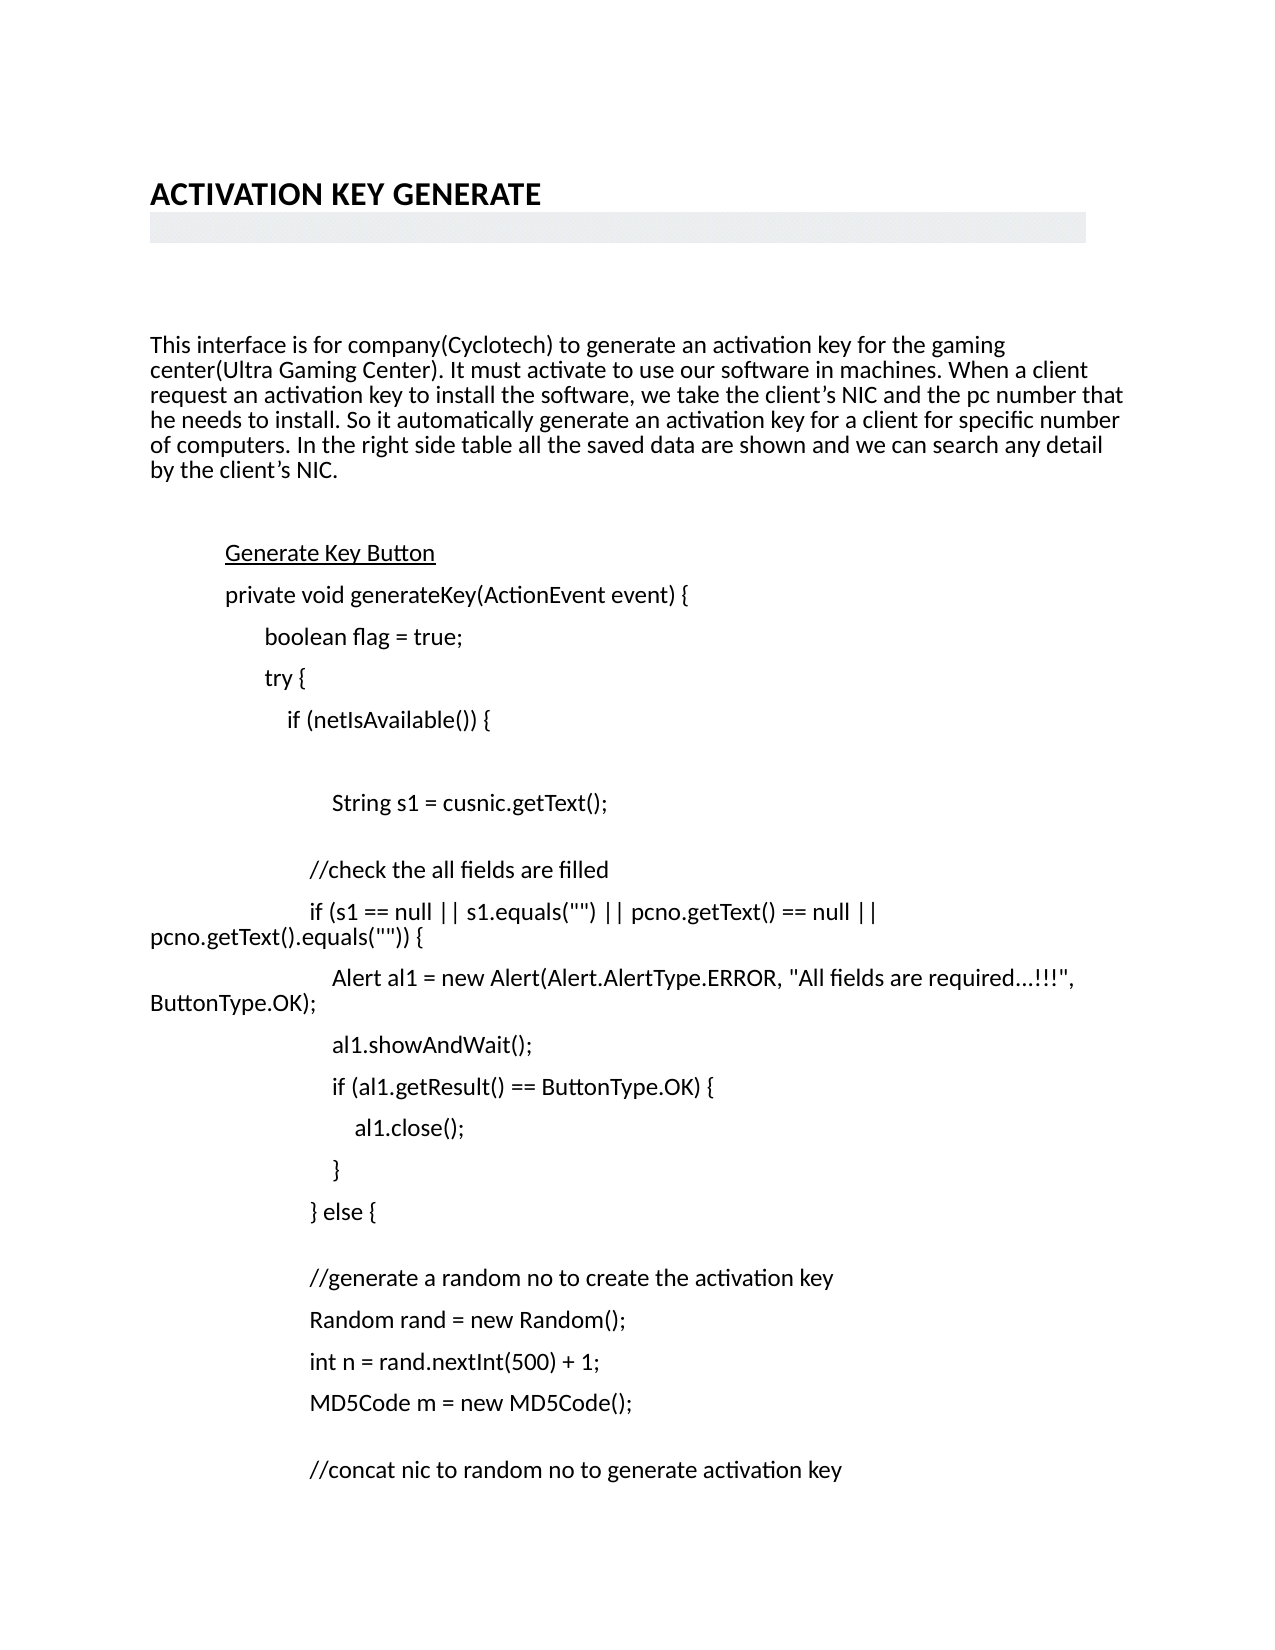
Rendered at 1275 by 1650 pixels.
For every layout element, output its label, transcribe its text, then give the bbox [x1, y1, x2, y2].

text if (s1 == null || s1.equals("") || pcno.getText() == null || pcno.getText().equals("")) { [150, 900, 1125, 950]
text } [150, 1158, 1125, 1183]
text if (al1.getResult() == ButtonType.OK) { [150, 1075, 1125, 1100]
text private void generateKey(ActionEvent event) { [150, 583, 1125, 608]
text Random rand = new Random(); [150, 1308, 1125, 1333]
text if (netIsAvailable()) { [150, 708, 1125, 733]
text Alert al1 = new Alert(Alert.AlertType.ERROR, "All fields are required...!!!", ButtonType.OK); [150, 967, 1125, 1017]
text Generate Key Button [150, 542, 1125, 567]
text boolean flag = true; [150, 625, 1125, 650]
text Activation key generate [150, 175, 1125, 212]
text try { [150, 667, 1125, 692]
text //generate a random no to create the activation key [150, 1267, 1125, 1292]
text } else { [150, 1200, 1125, 1225]
text //concat nic to random no to generate activation key [150, 1458, 1125, 1483]
text al1.close(); [150, 1117, 1125, 1142]
text //check the all fields are filled [150, 858, 1125, 883]
text This interface is for company(Cyclotech) to generate an activation key for the gaming center(Ultra Gaming Center). It must activate to use our software in machines. When a client request an activation key to install the software, we take the client’s NIC and the pc number that he needs to install. So it automatically generate an activation key for a client for specific number of computers. In the right side table all the saved data are shown and we can search any detail by the client’s NIC. [150, 333, 1125, 483]
text String s1 = cusnic.getText(); [150, 792, 1125, 817]
text al1.showAndWait(); [150, 1033, 1125, 1058]
text MD5Code m = new MD5Code(); [150, 1392, 1125, 1417]
text int n = rand.nextInt(500) + 1; [150, 1350, 1125, 1375]
